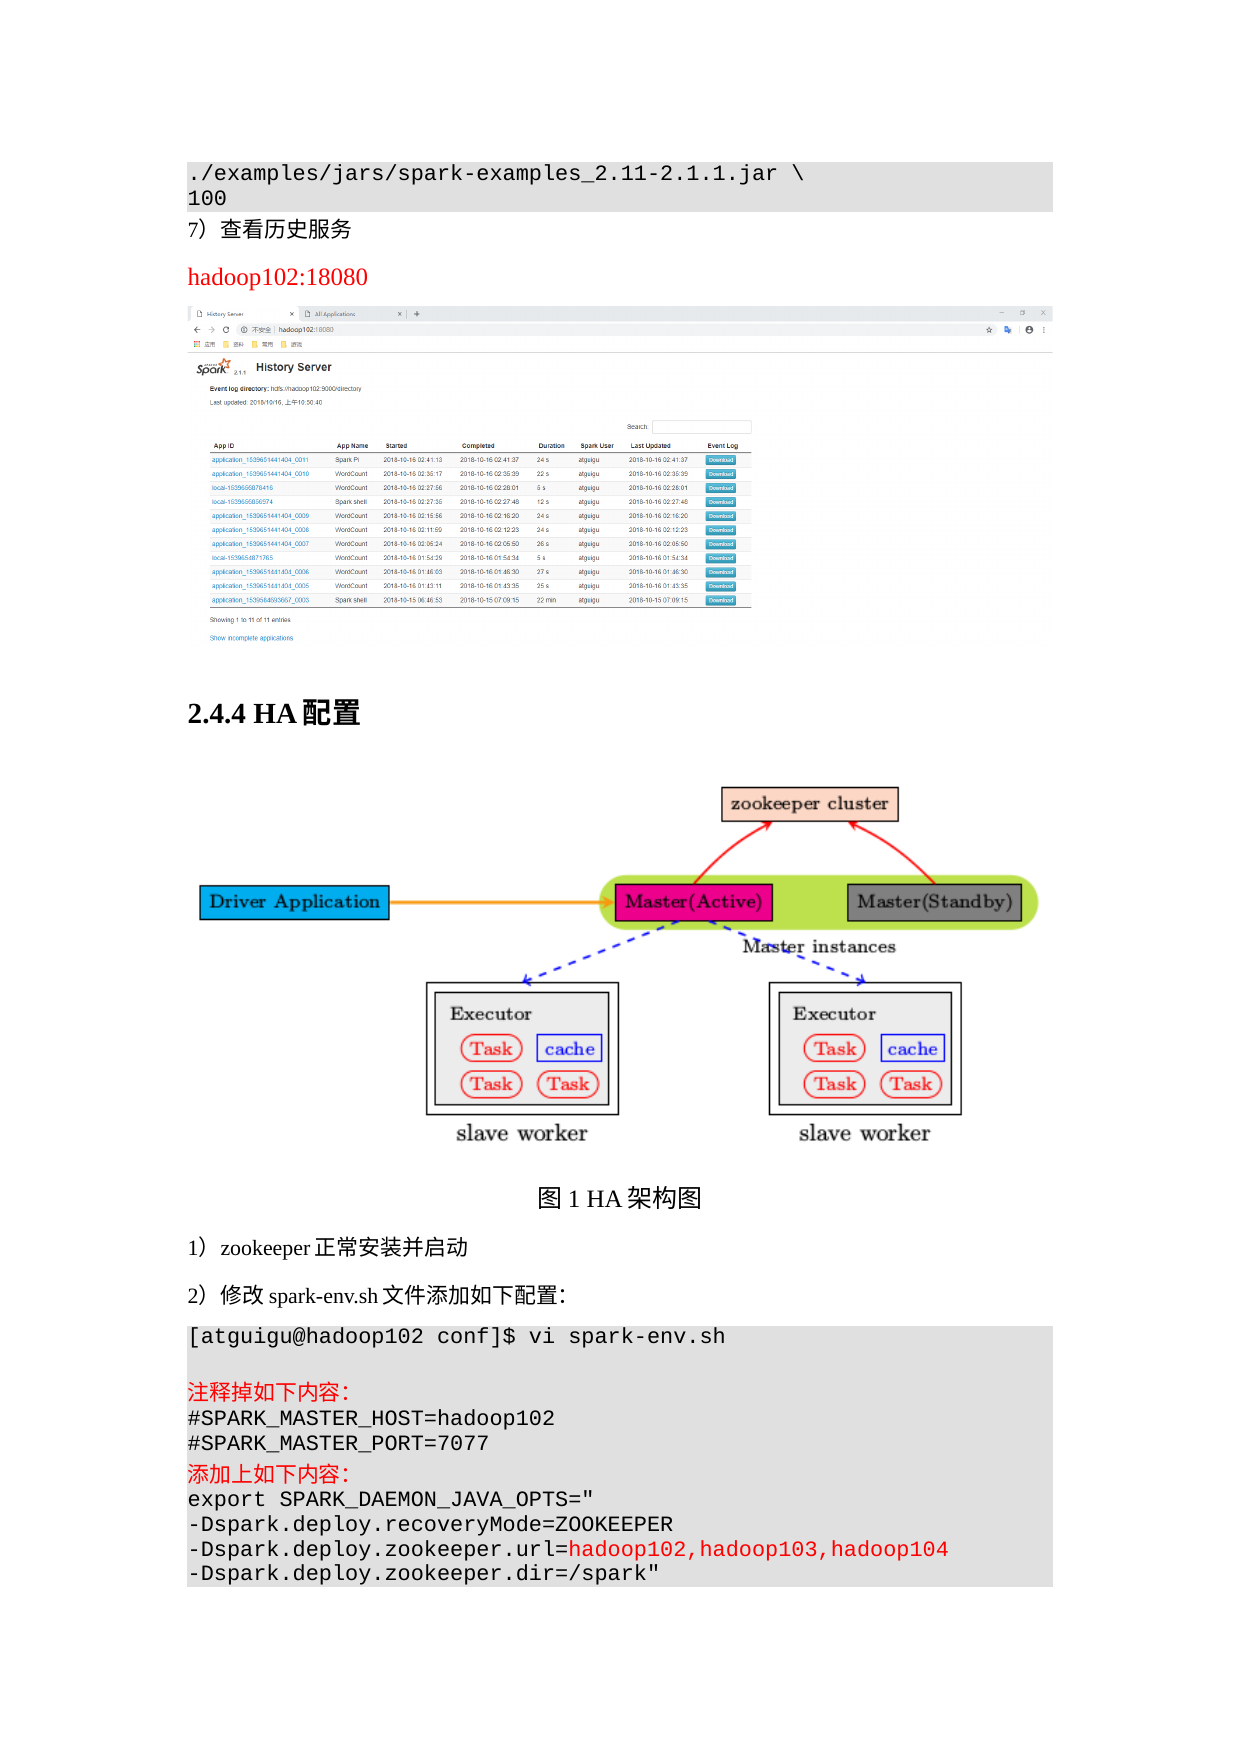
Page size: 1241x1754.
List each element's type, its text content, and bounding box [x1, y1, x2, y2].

text -Dspark.deploy.zookeeper.url=hadoop102,hadoop103,hadoop104 [187, 1538, 1053, 1563]
text -Dspark.deploy.zookeeper.dir=/spark" [187, 1563, 1053, 1587]
picture [187, 306, 1053, 645]
text export SPARK_DAEMON_JAVA_OPTS=" [187, 1488, 1053, 1513]
text 添加上如下内容： [187, 1457, 1053, 1488]
text 100 [187, 187, 1053, 212]
text [atguigu@hadoop102 conf]$ vi spark-env.sh [187, 1326, 1053, 1351]
text #SPARK_MASTER_HOST=hadoop102 [187, 1407, 1053, 1432]
picture [187, 774, 1053, 1159]
text 1）zookeeper正常安装并启动 [187, 1229, 1053, 1262]
text ./examples/jars/spark-examples_2.11-2.1.1.jar \ [187, 162, 1053, 187]
text 注释掉如下内容： [187, 1375, 1053, 1407]
subtitle 2.4.4 HA配置 [187, 679, 1053, 744]
text 7）查看历史服务 [187, 212, 1053, 244]
text 图1 HA架构图 [187, 1164, 1053, 1229]
text hadoop102:18080 [187, 260, 1053, 292]
text 2）修改spark-env.sh文件添加如下配置： [187, 1277, 1053, 1310]
text -Dspark.deploy.recoveryMode=ZOOKEEPER [187, 1513, 1053, 1538]
text #SPARK_MASTER_PORT=7077 [187, 1432, 1053, 1457]
